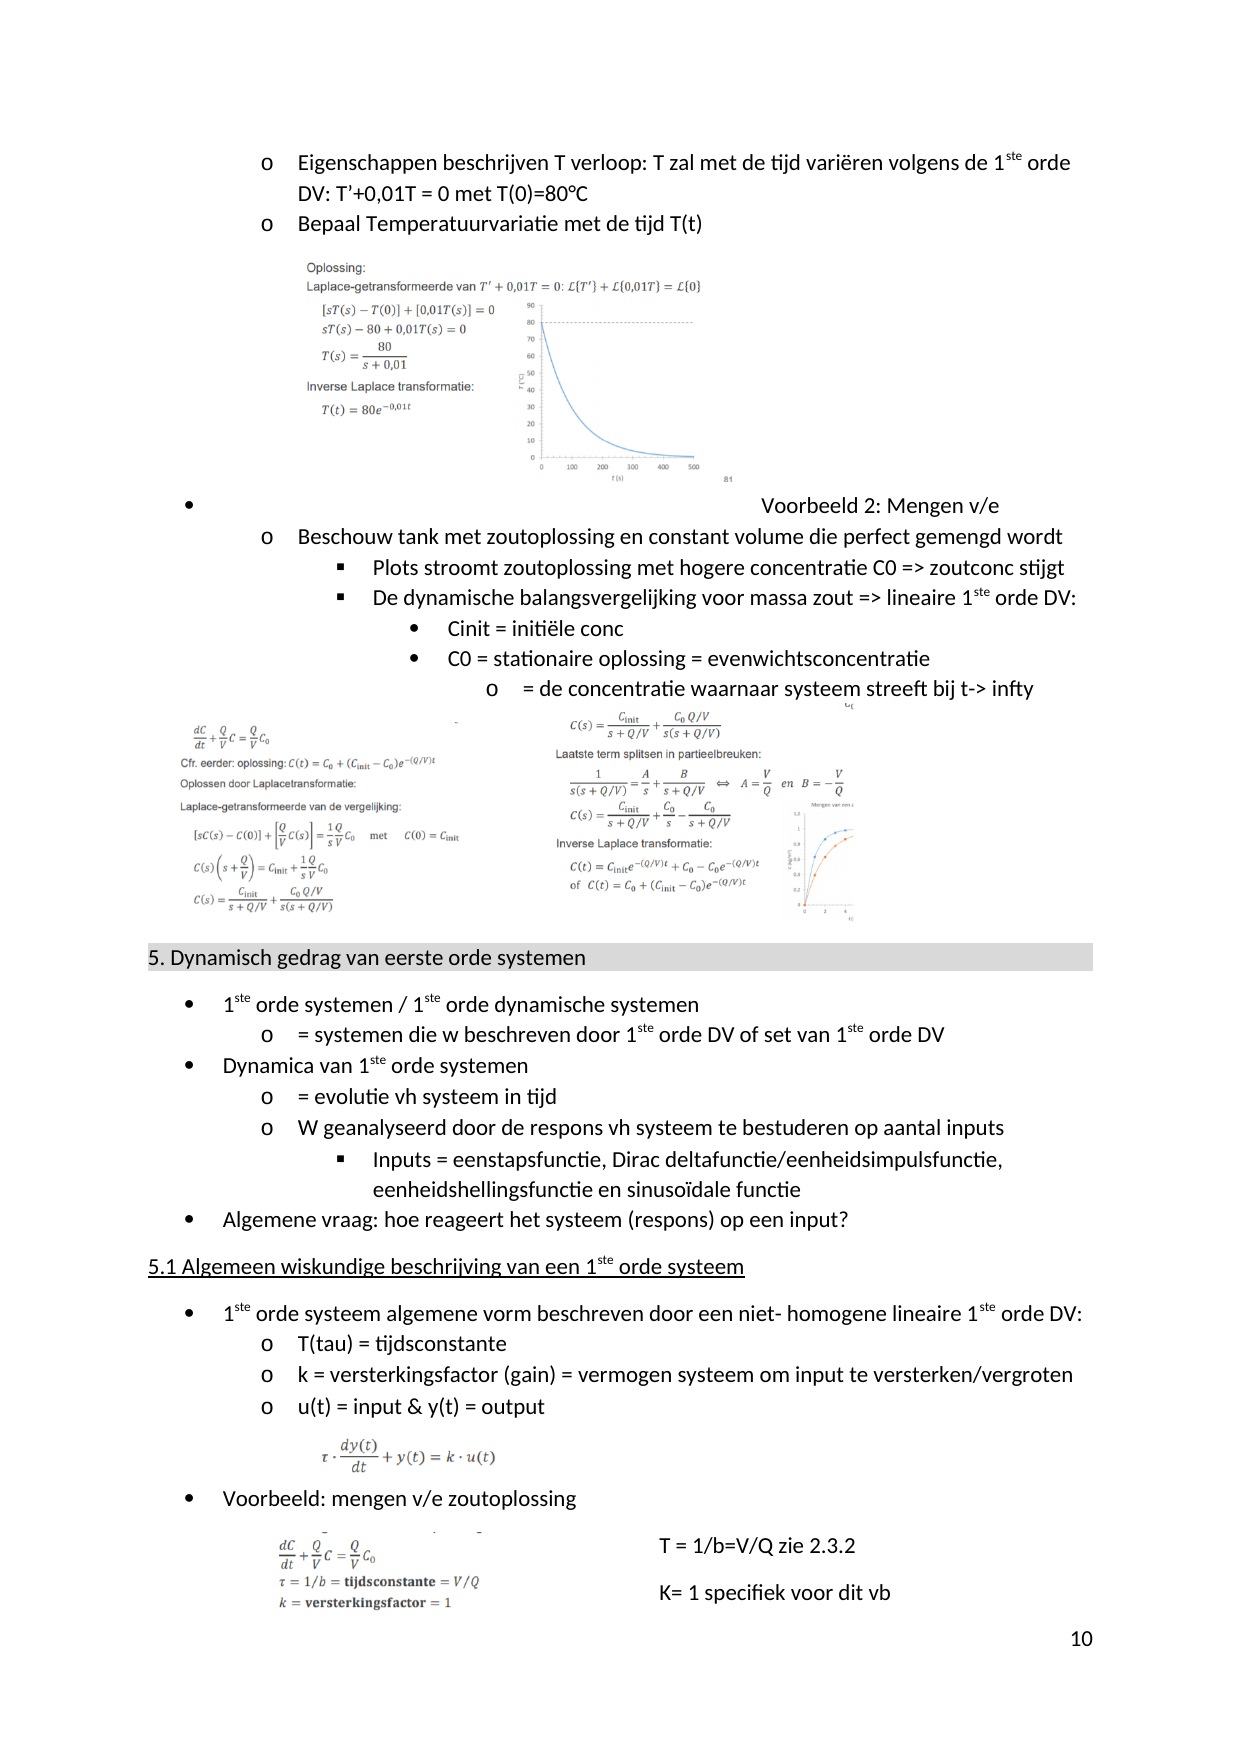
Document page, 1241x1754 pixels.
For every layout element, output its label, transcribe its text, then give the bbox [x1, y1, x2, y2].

list Inputs = eenstapsfunctie, Dirac deltafunctie/eenheidsimpulsfunctie, eenheidshellingsfunctie en sinusoïdale functie [335, 1145, 1093, 1203]
list = evolutie vh systeem in tijd [260, 1082, 1093, 1111]
list = de concentratie waarnaar systeem streeft bij t-> infty [485, 674, 1093, 703]
text T = 1/b=V/Q zie 2.3.2 [295, 1531, 1093, 1559]
list Bepaal Temperatuurvariatie met de tijd T(t) [260, 209, 1093, 238]
text K= 1 specifiek voor dit vb [493, 1578, 1093, 1606]
picture [294, 258, 743, 482]
list 1ste orde systemen / 1ste orde dynamische systemen [185, 990, 1093, 1018]
list C0 = stationaire oplossing = evenwichtsconcentratie [410, 644, 1093, 672]
list k = versterkingsfactor (gain) = vermogen systeem om input te versterken/vergroten [260, 1361, 1093, 1390]
picture [253, 1532, 493, 1634]
list Algemene vraag: hoe reageert het systeem (respons) op een input? [185, 1205, 1093, 1233]
list Beschouw tank met zoutoplossing en constant volume die perfect gemengd wordt [260, 522, 1093, 551]
list De dynamische balangsvergelijking voor massa zout => lineaire 1ste orde DV: [335, 583, 1093, 612]
list Voorbeeld 2: Mengen v/e zoutoplossing [185, 492, 1093, 520]
text 5.1 Algemeen wiskundige beschrijving van een 1ste orde systeem [148, 1252, 1093, 1280]
list Eigenschappen beschrijven T verloop: T zal met de tijd variëren volgens de 1ste orde DV: T’+0,01T = 0 met T(0)=80°C [260, 148, 1093, 207]
list W geanalyseerd door de respons vh systeem te bestuderen op aantal inputs [260, 1113, 1093, 1142]
list Cinit = initiële conc [410, 614, 1093, 642]
list Voorbeeld: mengen v/e zoutoplossing [185, 1484, 1093, 1512]
picture [293, 1428, 544, 1480]
list Plots stroomt zoutoplossing met hogere concentratie C0 => zoutconc stijgt [335, 553, 1093, 581]
picture [147, 722, 466, 925]
list = systemen die w beschreven door 1ste orde DV of set van 1ste orde DV [260, 1020, 1093, 1049]
list u(t) = input & y(t) = output [260, 1392, 1093, 1421]
picture [542, 703, 854, 922]
text 5. Dynamisch gedrag van eerste orde systemen [148, 943, 1093, 971]
list 1ste orde systeem algemene vorm beschreven door een niet- homogene lineaire 1ste orde DV: [185, 1299, 1093, 1327]
list Dynamica van 1ste orde systemen [185, 1052, 1093, 1079]
list T(tau) = tijdsconstante [260, 1329, 1093, 1358]
